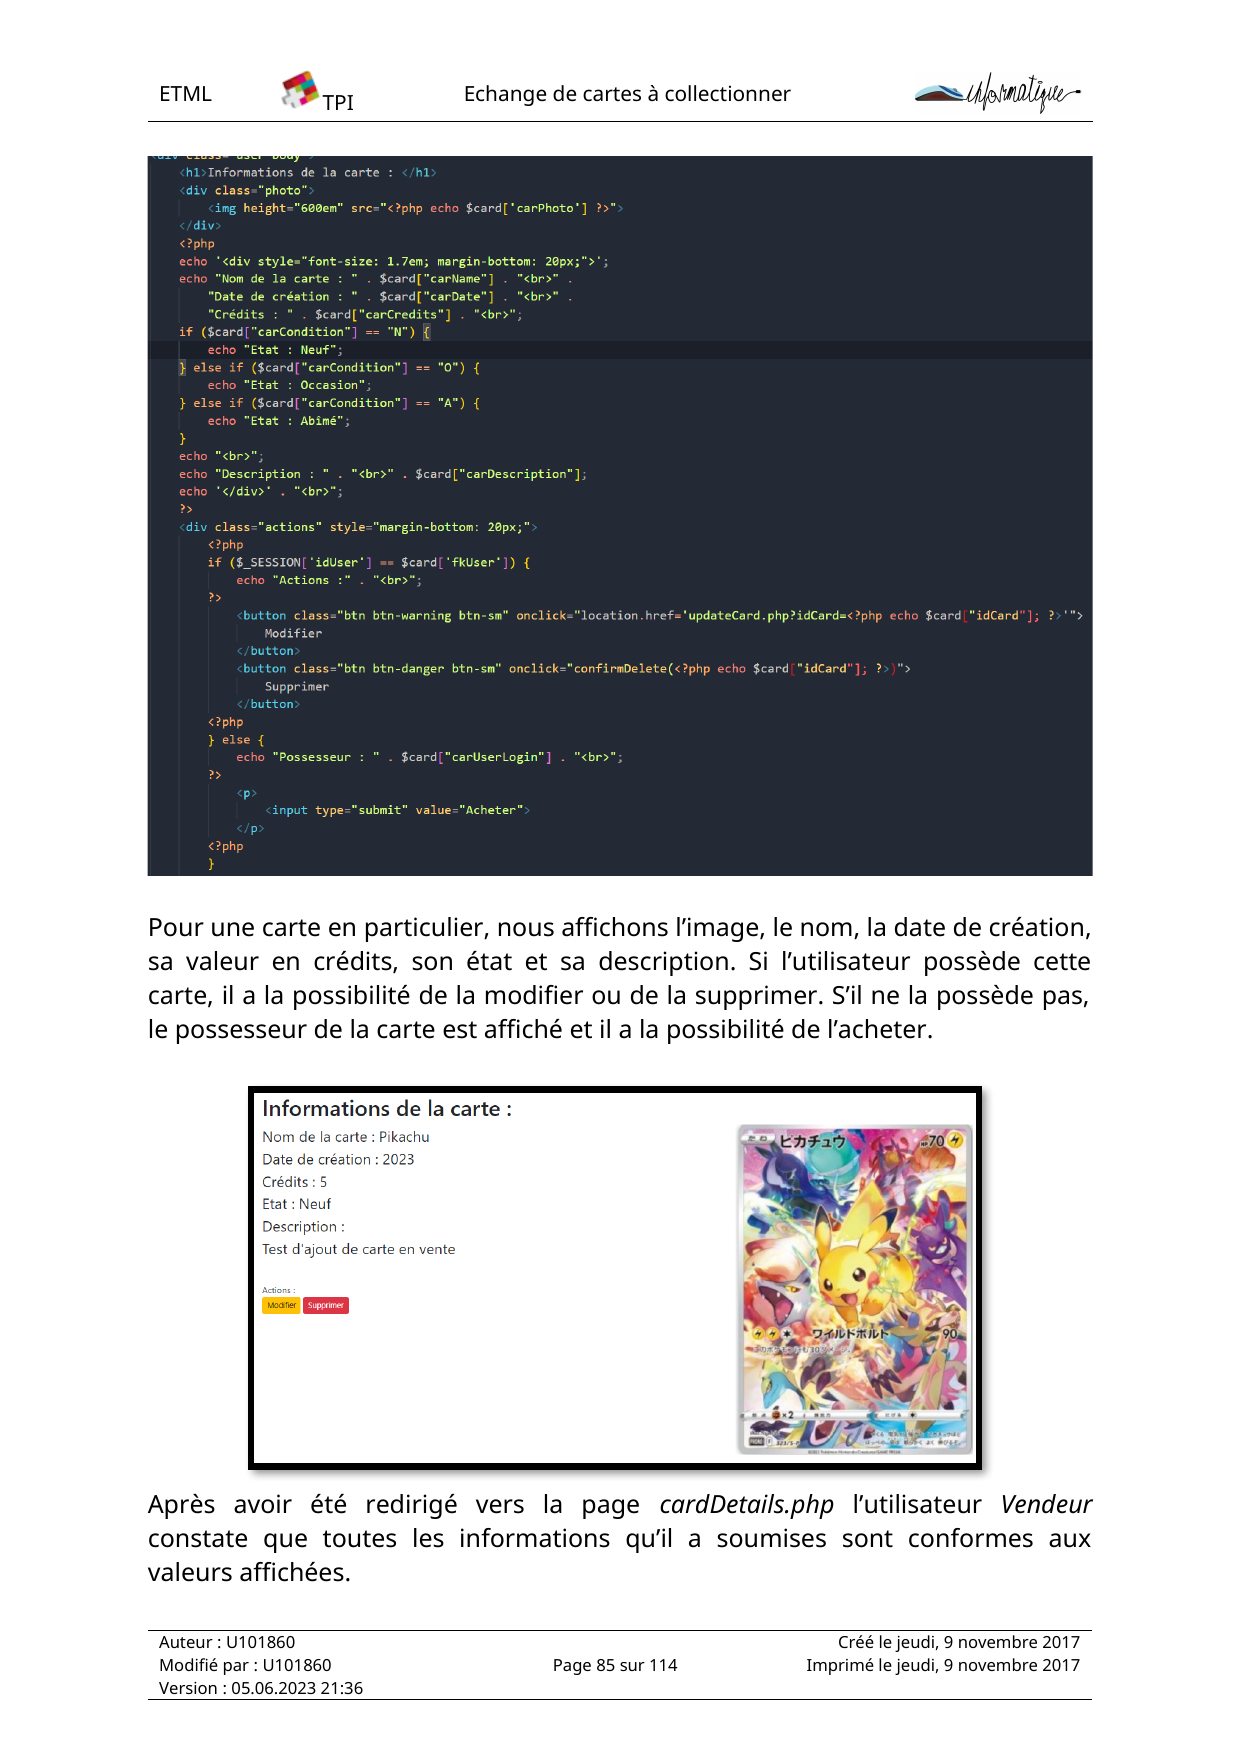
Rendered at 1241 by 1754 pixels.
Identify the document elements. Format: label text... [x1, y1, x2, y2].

text Après avoir été redirigé vers la page cardDetails.php l’utilisateur Vendeur constate que toutes les informations qu’il a soumises sont conformes aux valeurs affichées. [148, 1486, 1092, 1589]
text Pour une carte en particulier, nous affichons l’image, le nom, la date de création, sa valeur en crédits, son état et sa description. Si l’utilisateur possède cette carte, il a la possibilité de la modifier ou de la supprimer. S’il ne la possède pas, le possesseur de la carte est affiché et il a la possibilité de l’acheter. [148, 910, 1092, 1046]
picture [147, 156, 1093, 876]
picture [254, 1093, 976, 1463]
picture [276, 69, 323, 111]
